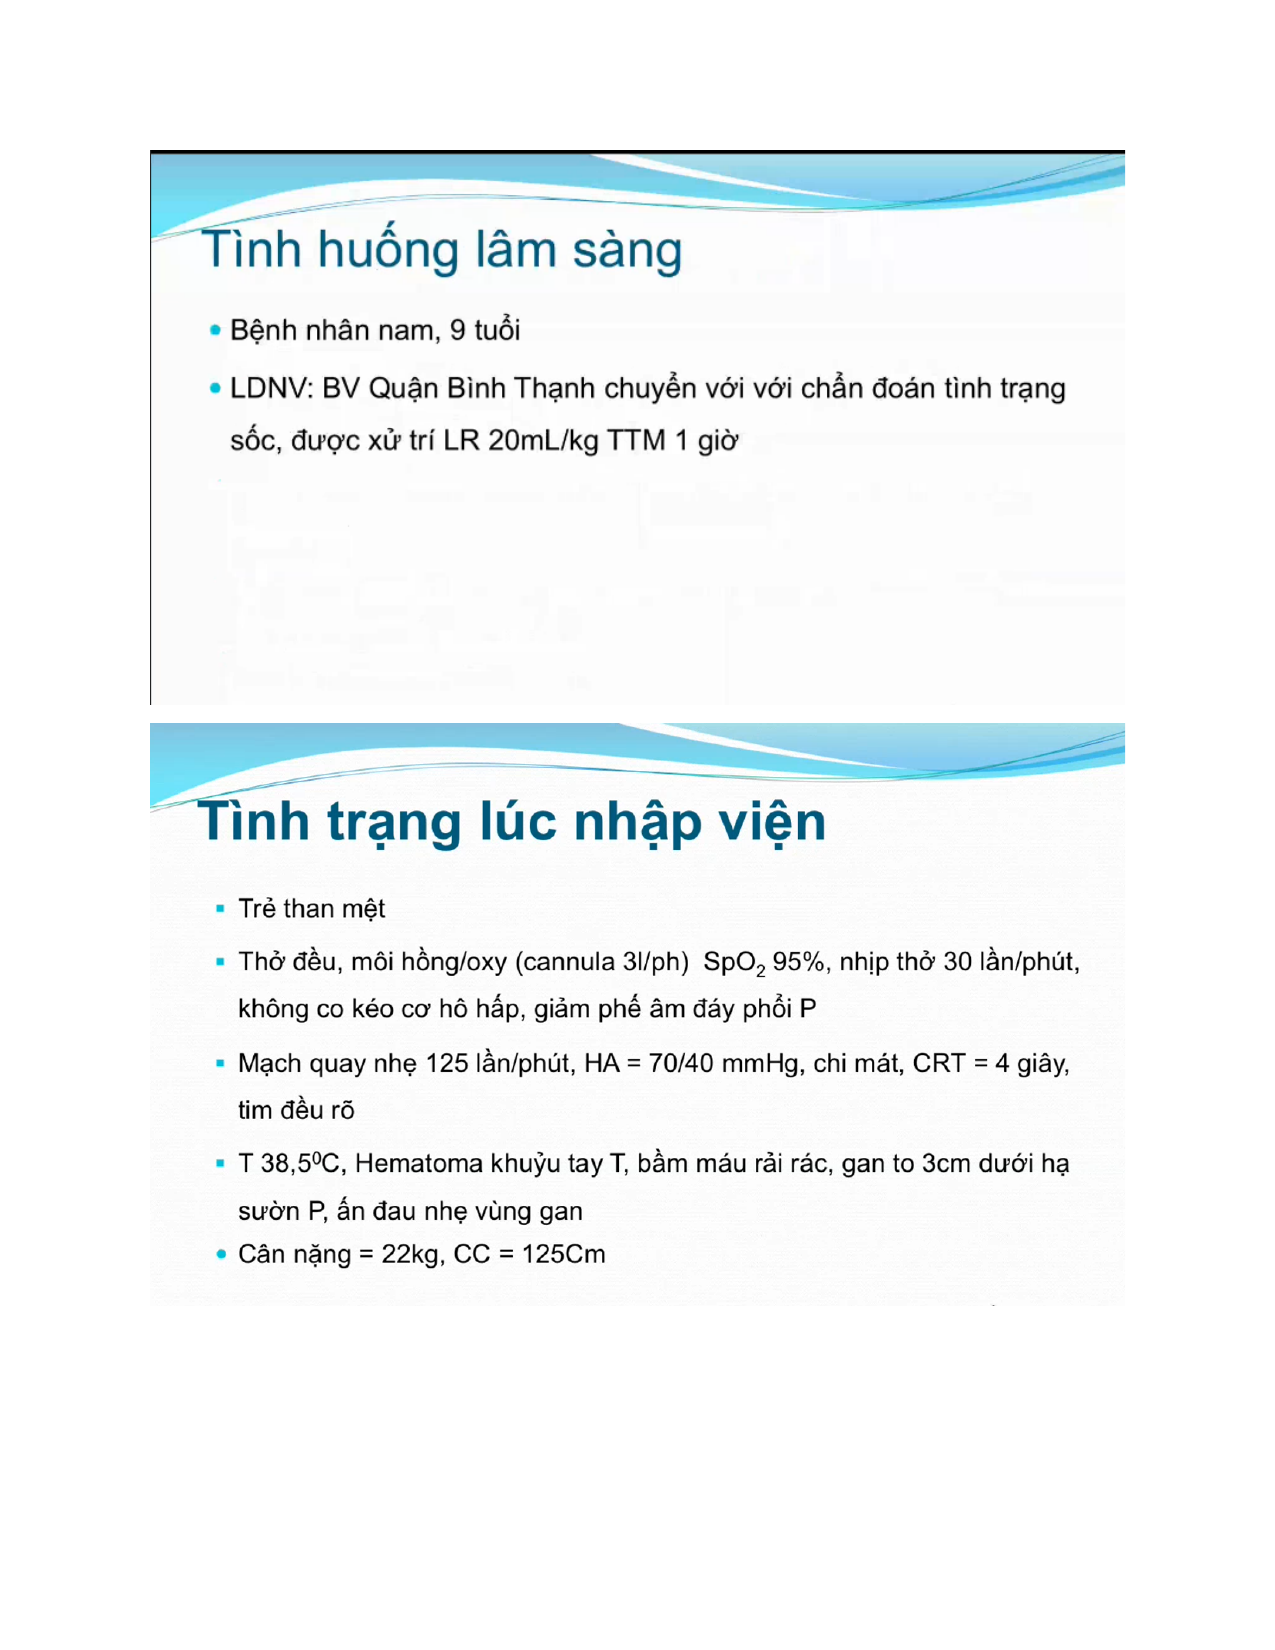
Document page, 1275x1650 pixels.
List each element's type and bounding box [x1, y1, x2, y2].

picture [150, 150, 1125, 705]
picture [150, 723, 1125, 1306]
